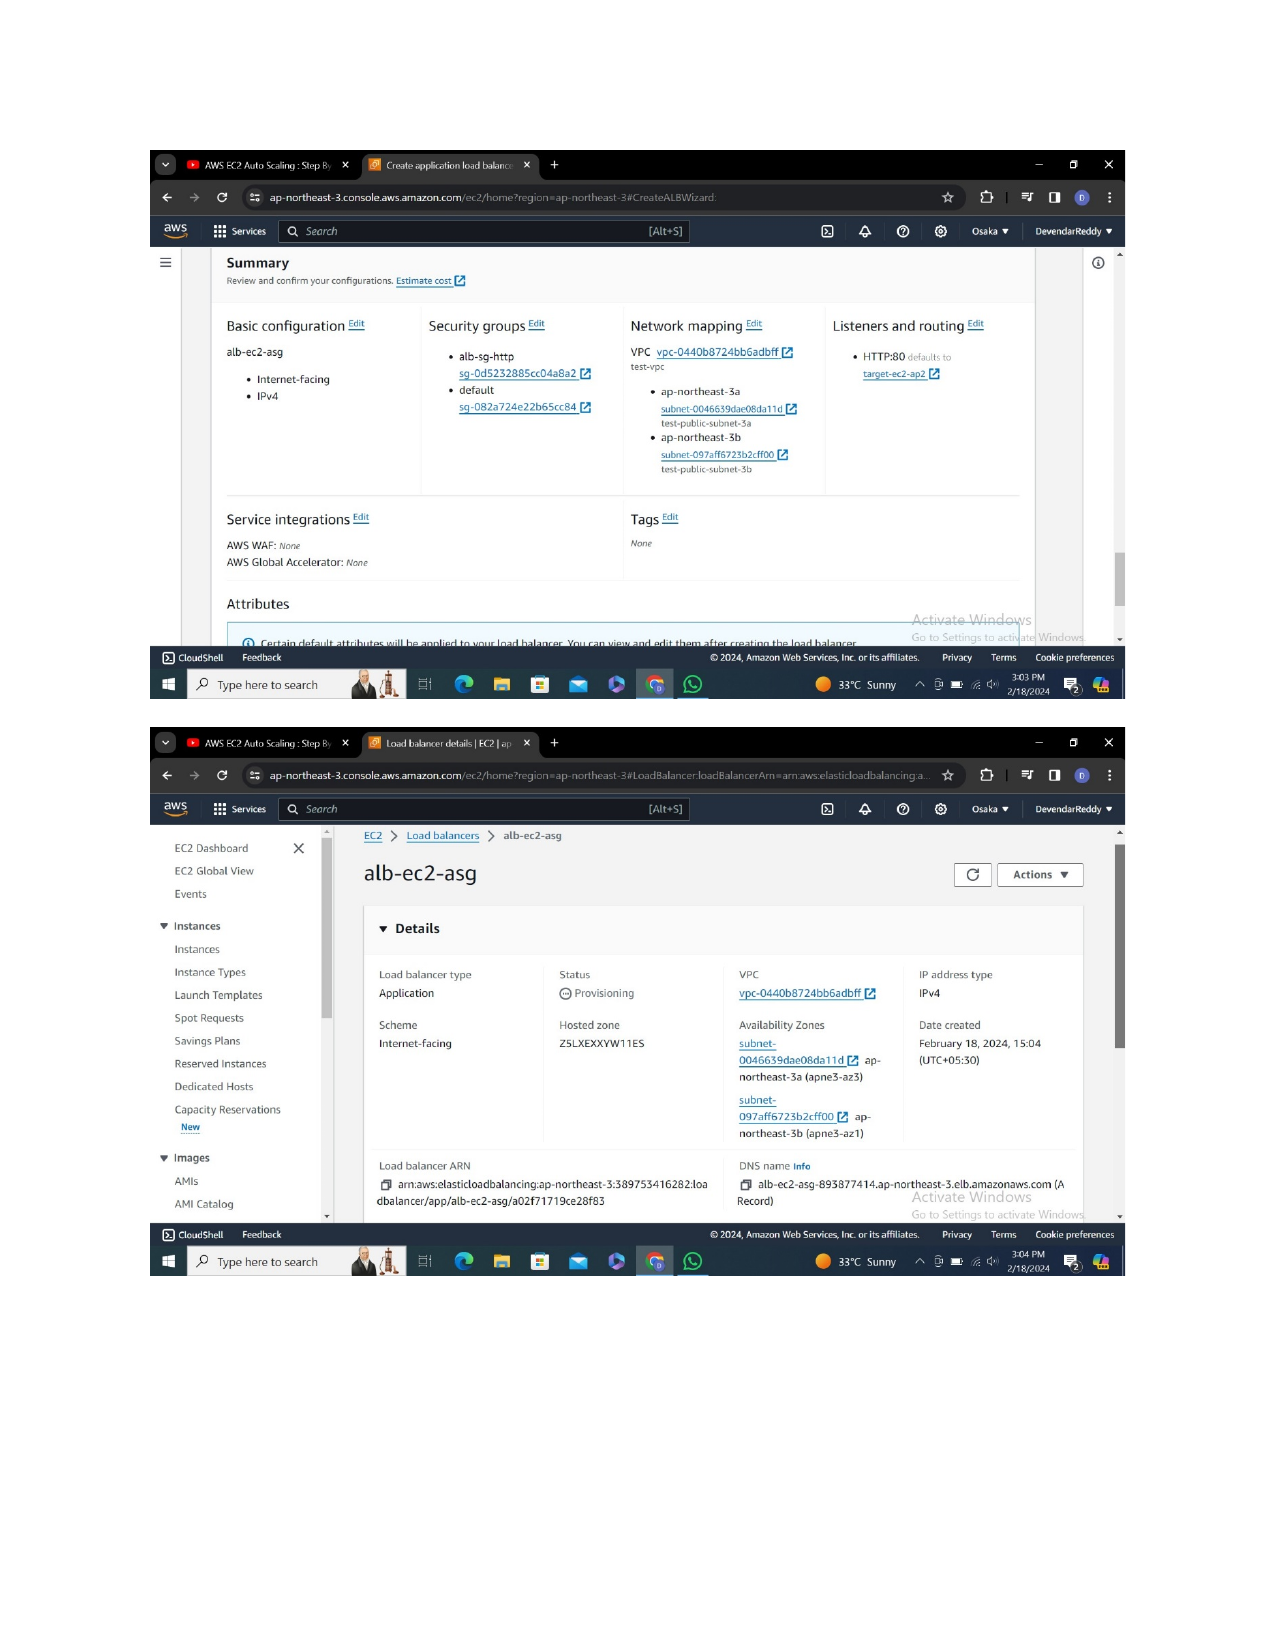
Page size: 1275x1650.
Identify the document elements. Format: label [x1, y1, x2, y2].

picture [150, 727, 1125, 1276]
picture [150, 150, 1125, 699]
